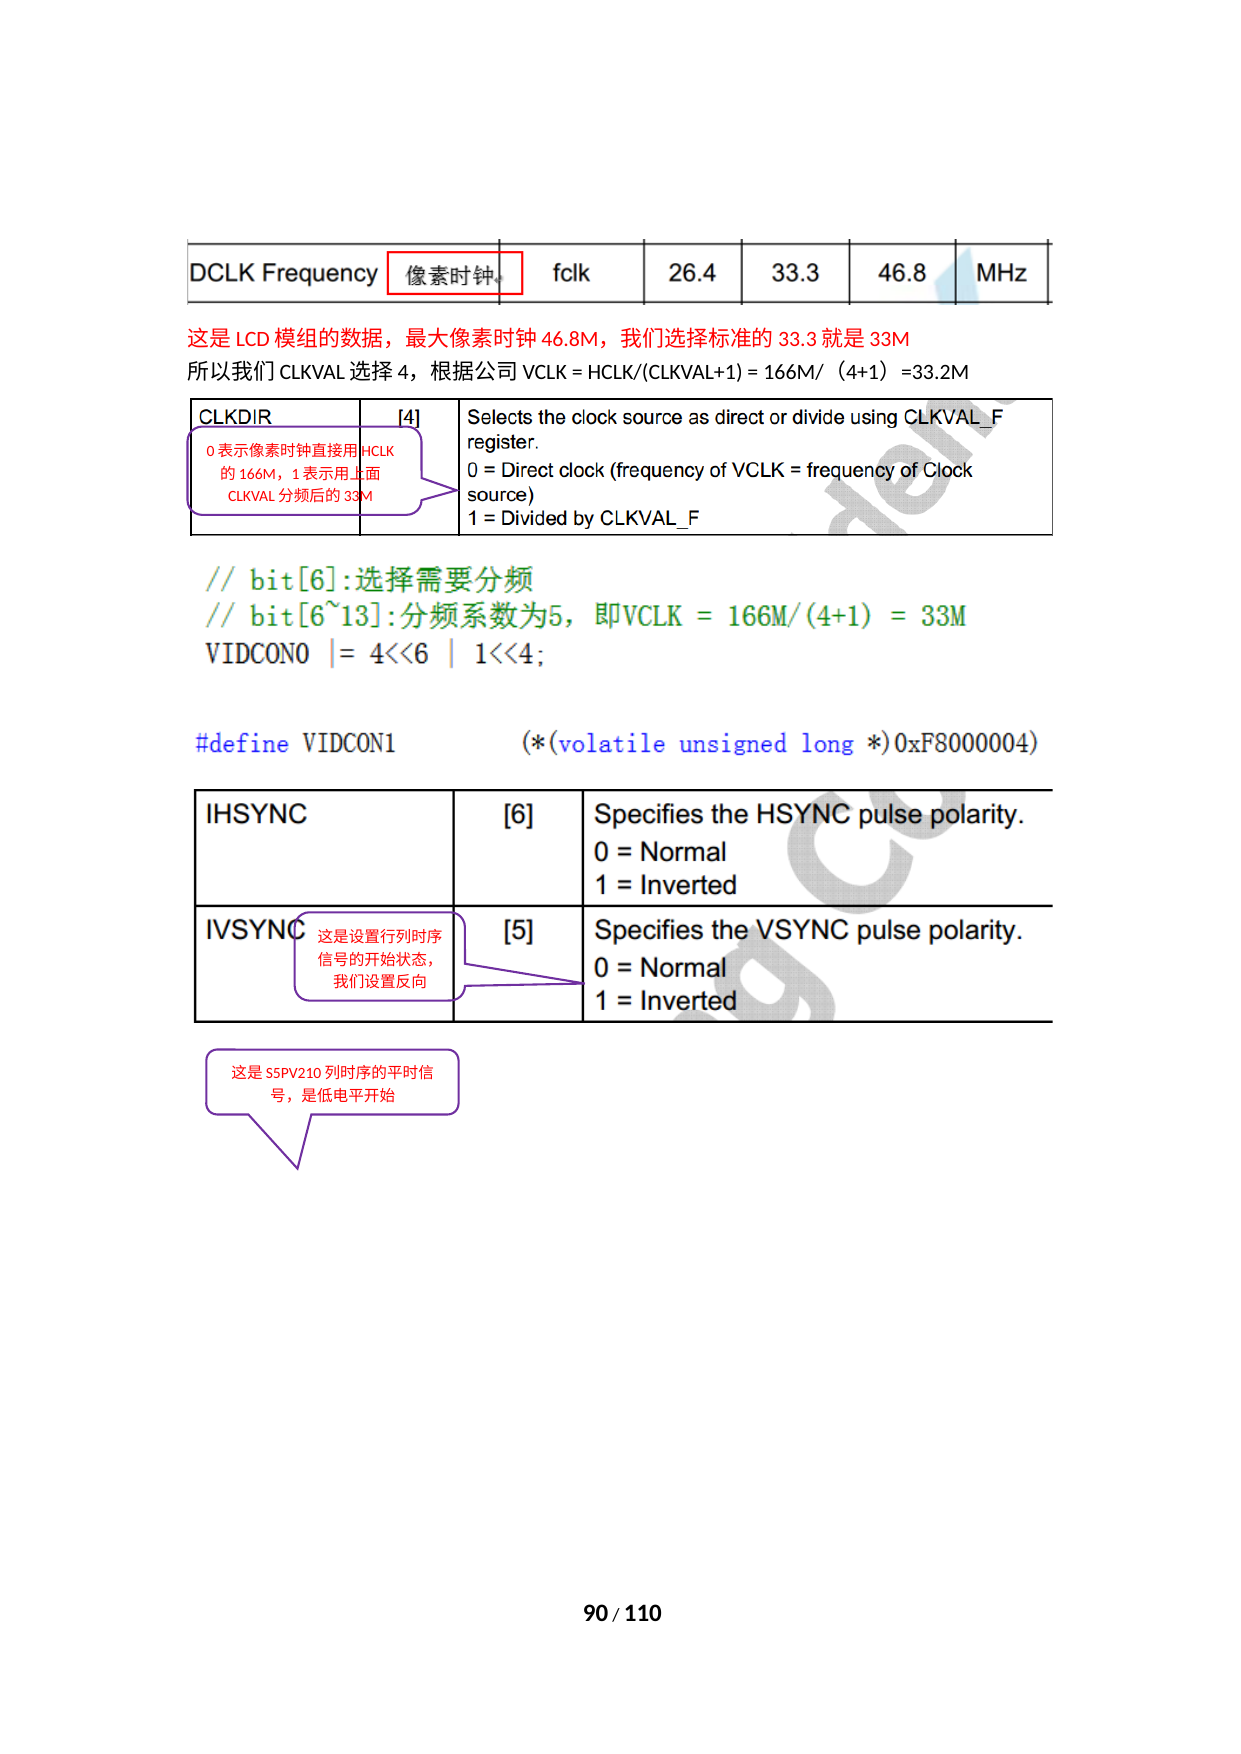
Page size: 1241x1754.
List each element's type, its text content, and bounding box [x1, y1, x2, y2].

picture [187, 554, 989, 673]
picture [187, 723, 1053, 764]
picture [187, 398, 1053, 536]
picture [187, 789, 1053, 1023]
text 这是LCD模组的数据，最大像素时钟46.8M，我们选择标准的33.3就是33M [187, 321, 1053, 353]
picture [189, 428, 450, 513]
text 所以我们CLKVAL选择4，根据公司VCLK = HCLK/(CLKVAL+1) = 166M/（4+1）=33.2M [187, 353, 1053, 386]
picture [187, 239, 1053, 305]
